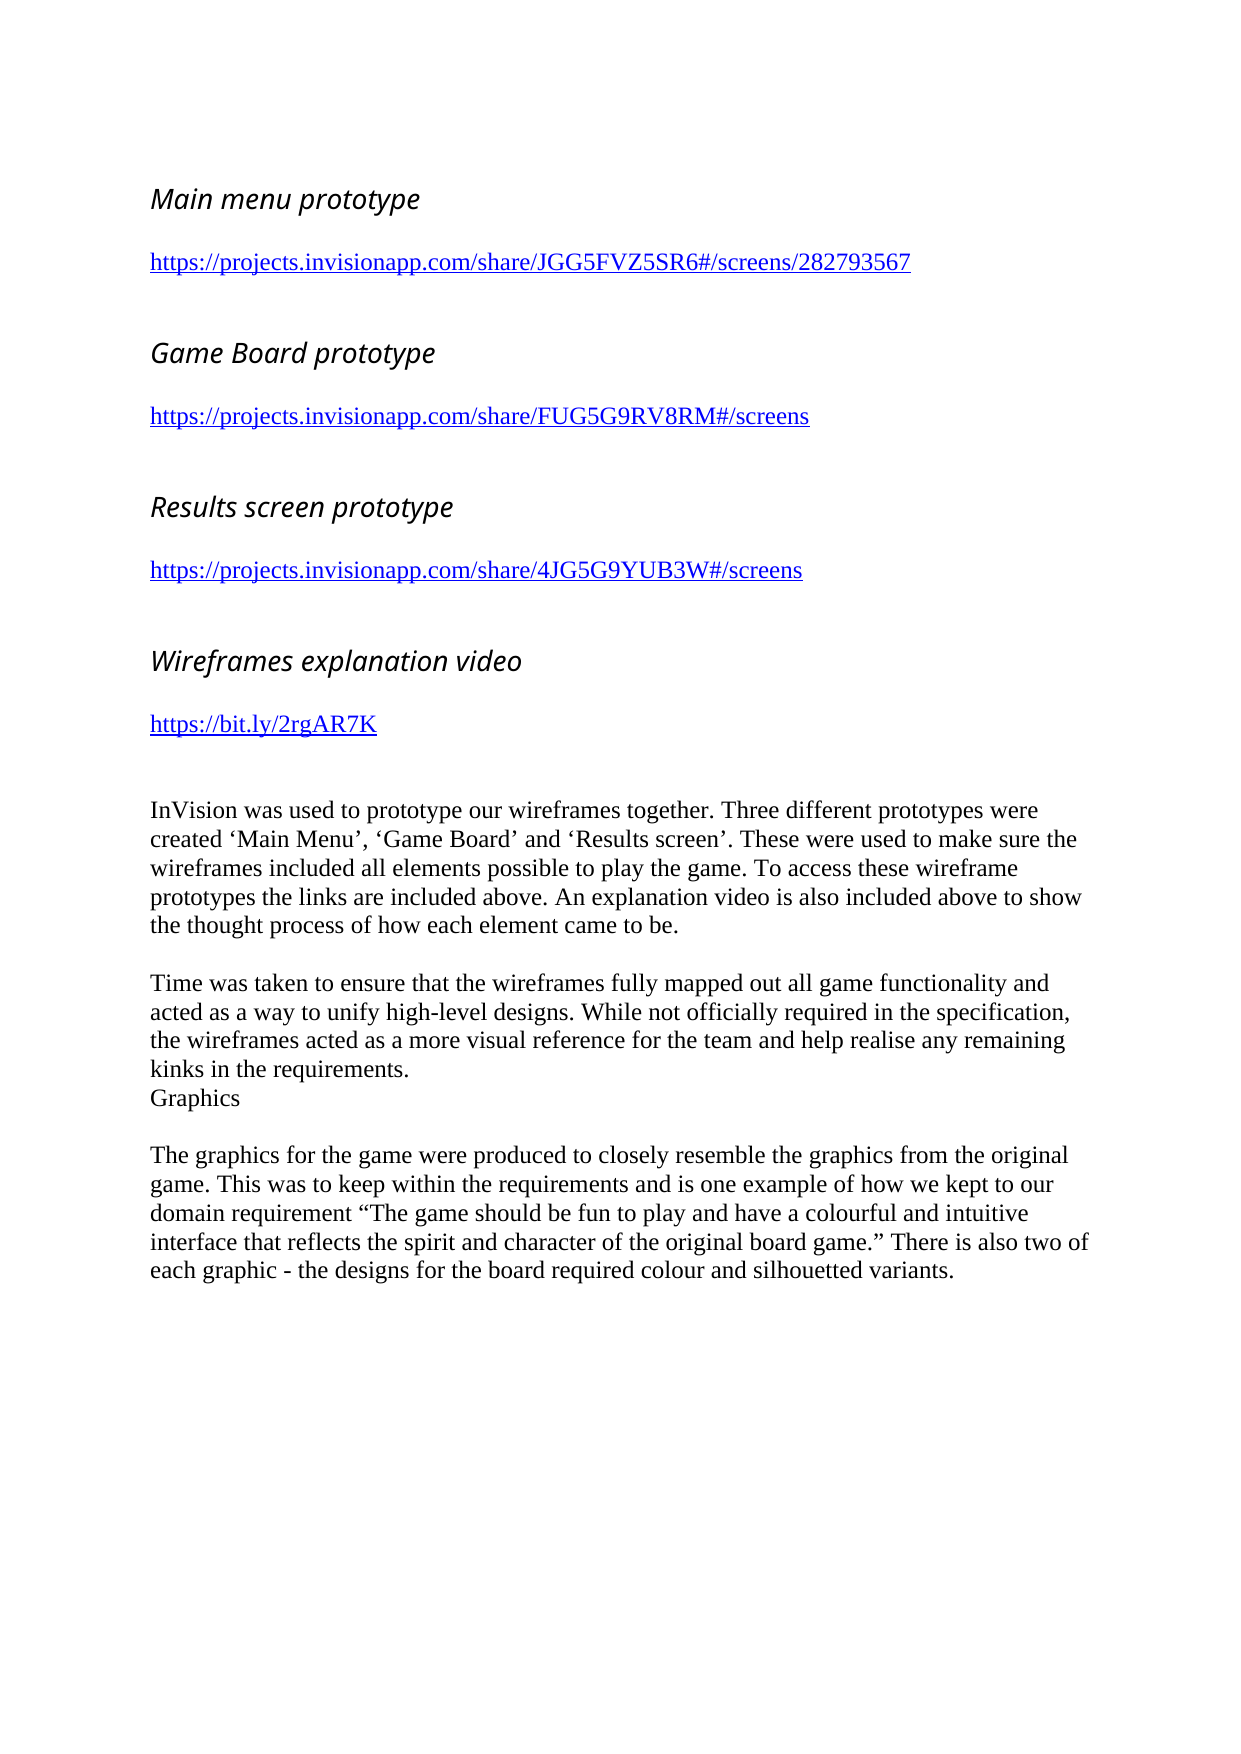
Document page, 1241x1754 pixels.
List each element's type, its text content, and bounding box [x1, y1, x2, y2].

text InVision was used to prototype our wireframes together. Three different prototypes were created ‘Main Menu’, ‘Game Board’ and ‘Results screen’. These were used to make sure the wireframes included all elements possible to play the game. To access these wireframe prototypes the links are included above. An explanation video is also included above to show the thought process of how each element came to be. [150, 795, 1090, 939]
text https://projects.invisionapp.com/share/4JG5G9YUB3W#/screens [150, 555, 1090, 584]
text https://projects.invisionapp.com/share/FUG5G9RV8RM#/screens [150, 401, 1090, 429]
text Time was taken to ensure that the wireframes fully mapped out all game functionality and acted as a way to unify high-level designs. While not officially required in the specification, the wireframes acted as a more visual reference for the team and help realise any remaining kinks in the requirements. [150, 968, 1090, 1083]
text Graphics [150, 1083, 1090, 1112]
subtitle Wireframes explanation video [150, 642, 1090, 680]
text The graphics for the game were produced to closely resemble the graphics from the original game. This was to keep within the requirements and is one example of how we kept to our domain requirement “The game should be fun to play and have a colourful and intuitive interface that reflects the spirit and character of the original board game.” There is also two of each graphic - the designs for the board required colour and silhouetted variants. [150, 1140, 1090, 1284]
text https://bit.ly/2rgAR7K [150, 709, 1090, 738]
subtitle Main menu prototype [150, 179, 1090, 217]
text https://projects.invisionapp.com/share/JGG5FVZ5SR6#/screens/282793567 [150, 247, 1090, 275]
subtitle Game Board prototype [150, 333, 1090, 372]
subtitle Results screen prototype [150, 487, 1090, 526]
